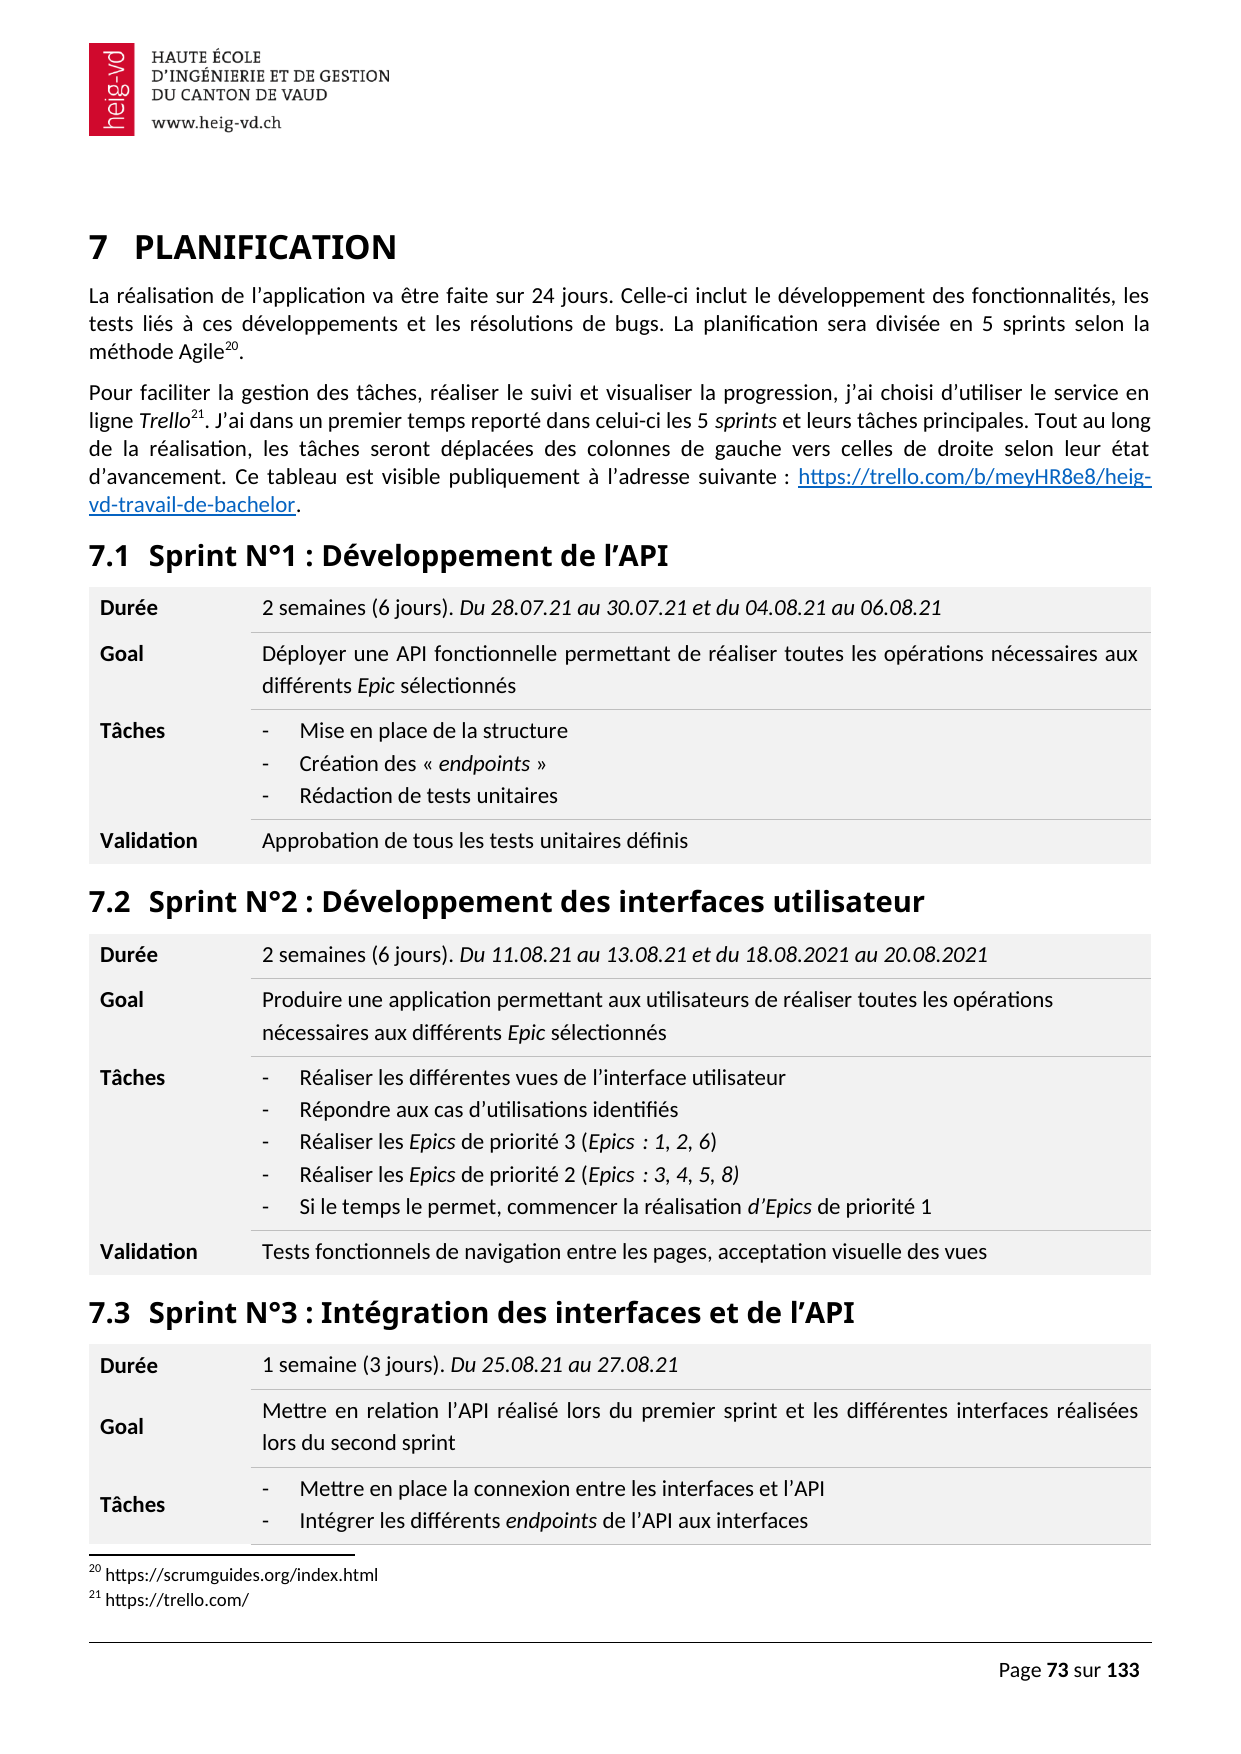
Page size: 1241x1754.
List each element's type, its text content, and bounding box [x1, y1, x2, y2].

table_cell Mettre en place la connexion entre les interfaces et l’API Intégrer les différents endpoints de l’API aux interfaces [251, 1468, 1151, 1544]
table_cell Mise en place de la structure Création des « endpoints » Rédaction de tests unitaires [251, 710, 1151, 819]
table_cell Déployer une API fonctionnelle permettant de réaliser toutes les opérations nécessaires aux différents Epic sélectionnés [251, 633, 1151, 709]
table_cell Goal [89, 632, 251, 709]
subtitle Sprint N°3 : Intégration des interfaces et de l’API [89, 1292, 1152, 1332]
table_cell Tâches [89, 709, 251, 819]
table_header Durée [89, 1344, 251, 1389]
table_cell Mettre en relation l’API réalisé lors du premier sprint et les différentes interfaces réalisées lors du second sprint [251, 1390, 1151, 1467]
table_cell Tâches [89, 1467, 251, 1544]
table_cell Goal [89, 1389, 251, 1467]
table_header 1 semaine (3 jours). Du 25.08.21 au 27.08.21 [251, 1344, 1151, 1389]
table_cell Tâches [89, 1056, 251, 1230]
table_cell Validation [89, 1230, 251, 1275]
table_cell Validation [89, 819, 251, 864]
table_cell Réaliser les différentes vues de l’interface utilisateur Répondre aux cas d’utilisations identifiés Réaliser les Epics de priorité 3 (Epics : 1, 2, 6) Réaliser les Epics de priorité 2 (Epics : 3, 4, 5, 8) Si le temps le permet, commencer la réalisation d’Epics de priorité 1 [251, 1057, 1151, 1230]
table_cell Tests fonctionnels de navigation entre les pages, acceptation visuelle des vues [251, 1231, 1151, 1275]
table_header 2 semaines (6 jours). Du 11.08.21 au 13.08.21 et du 18.08.2021 au 20.08.2021 [251, 934, 1151, 978]
table_header Durée [89, 587, 251, 632]
text La réalisation de l’application va être faite sur 24 jours. Celle-ci inclut le développement des fonctionnalités, les tests liés à ces développements et les résolutions de bugs. La planification sera divisée en 5 sprints selon la méthode Agile. [89, 281, 1152, 366]
table_cell Approbation de tous les tests unitaires définis [251, 820, 1151, 864]
picture [89, 43, 389, 136]
table_cell Produire une application permettant aux utilisateurs de réaliser toutes les opérations nécessaires aux différents Epic sélectionnés [251, 979, 1151, 1056]
table_cell Goal [89, 978, 251, 1056]
table_header Durée [89, 934, 251, 978]
table_header 2 semaines (6 jours). Du 28.07.21 au 30.07.21 et du 04.08.21 au 06.08.21 [251, 587, 1151, 632]
subtitle Sprint N°1 : Développement de l’API [89, 535, 1152, 574]
subtitle Sprint N°2 : Développement des interfaces utilisateur [89, 881, 1152, 921]
text Pour faciliter la gestion des tâches, réaliser le suivi et visualiser la progression, j’ai choisi d’utiliser le service en ligne Trello. J’ai dans un premier temps reporté dans celui-ci les 5 sprints et leurs tâches principales. Tout au long de la réalisation, les tâches seront déplacées des colonnes de gauche vers celles de droite selon leur état d’avancement. Ce tableau est visible publiquement à l’adresse suivante : https://trello.com/b/meyHR8e8/heig-vd-travail-de-bachelor. [89, 378, 1152, 518]
subtitle Planification [89, 223, 1152, 269]
